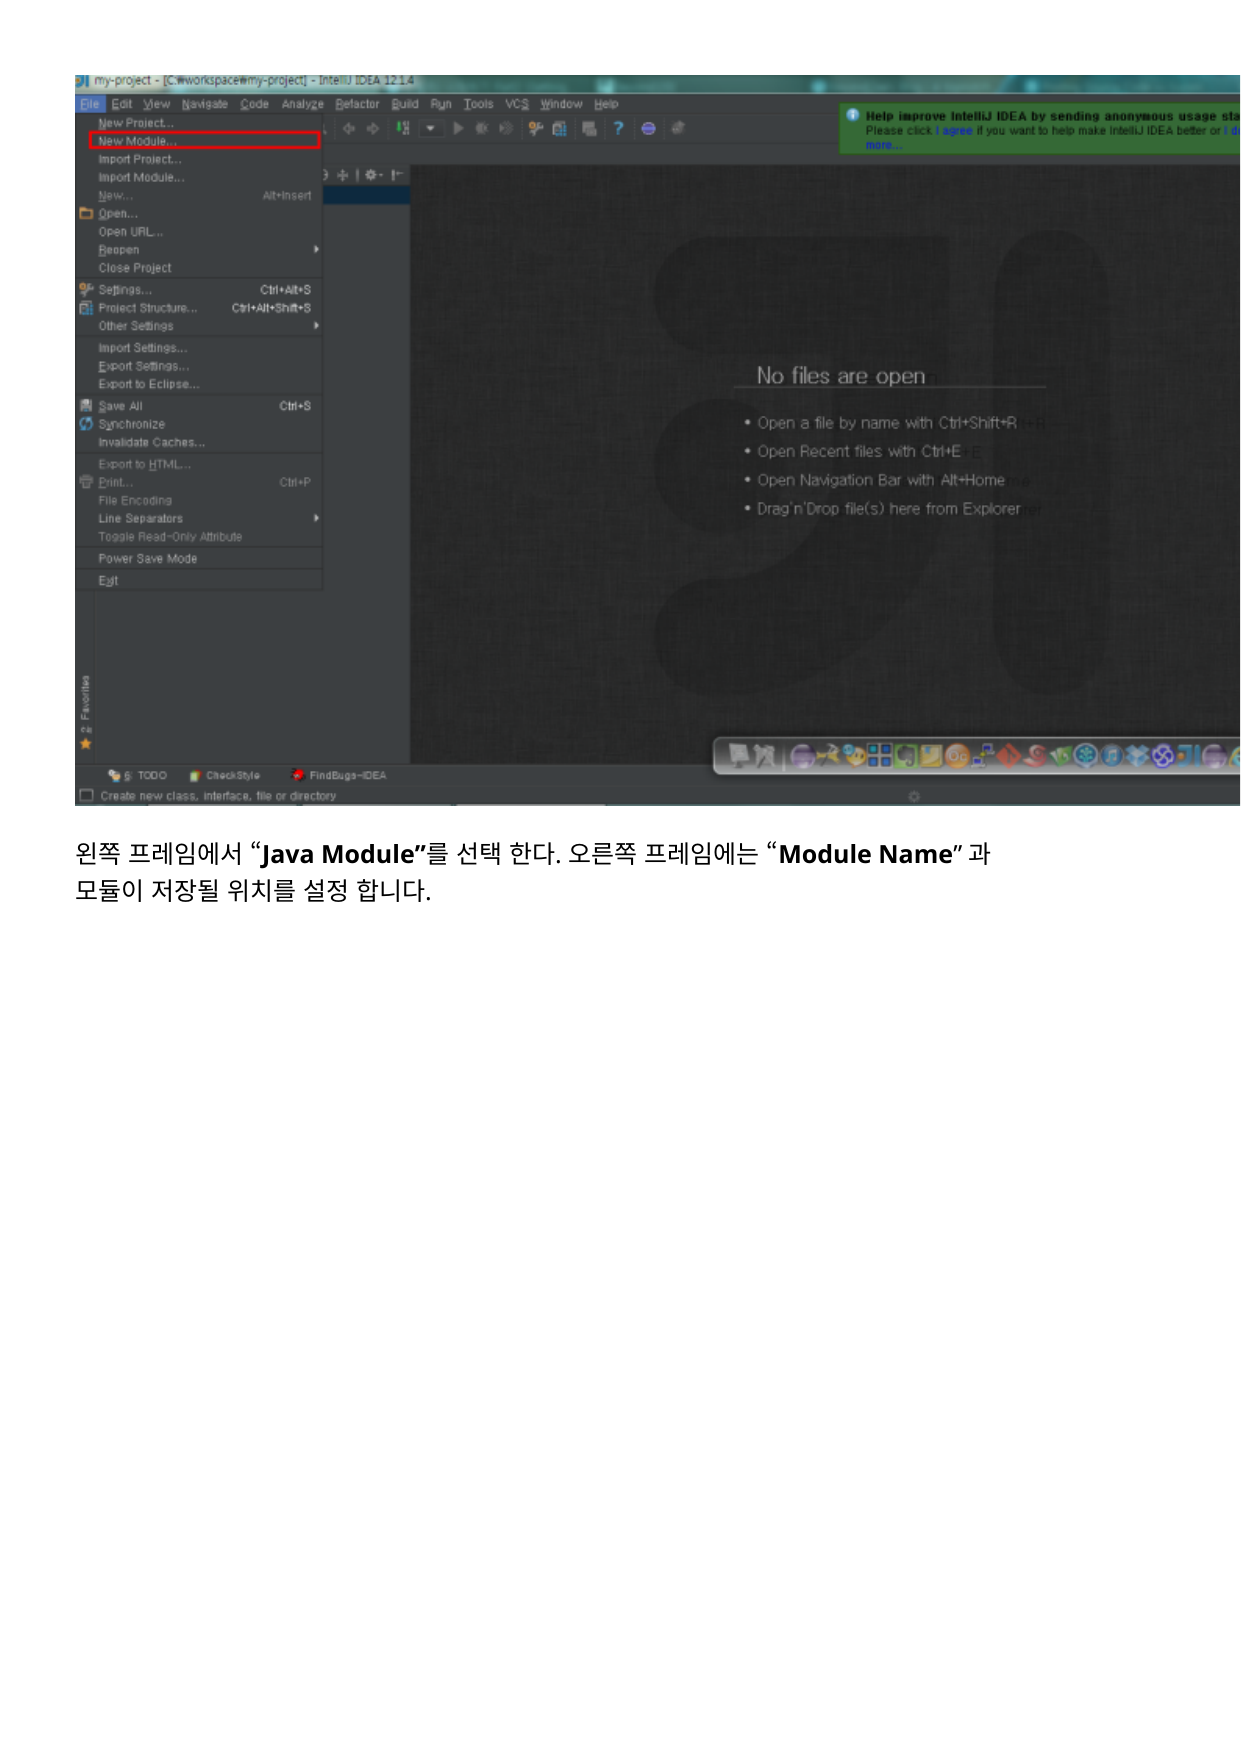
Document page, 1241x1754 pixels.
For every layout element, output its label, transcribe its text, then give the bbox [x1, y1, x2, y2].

picture [75, 75, 1241, 806]
text 왼쪽 프레임에서 “Java Module”를 선택 한다. 오른쪽 프레임에는 “Module Name” 과 모듈이 저장될 위치를 설정 합니다. [75, 835, 1165, 907]
